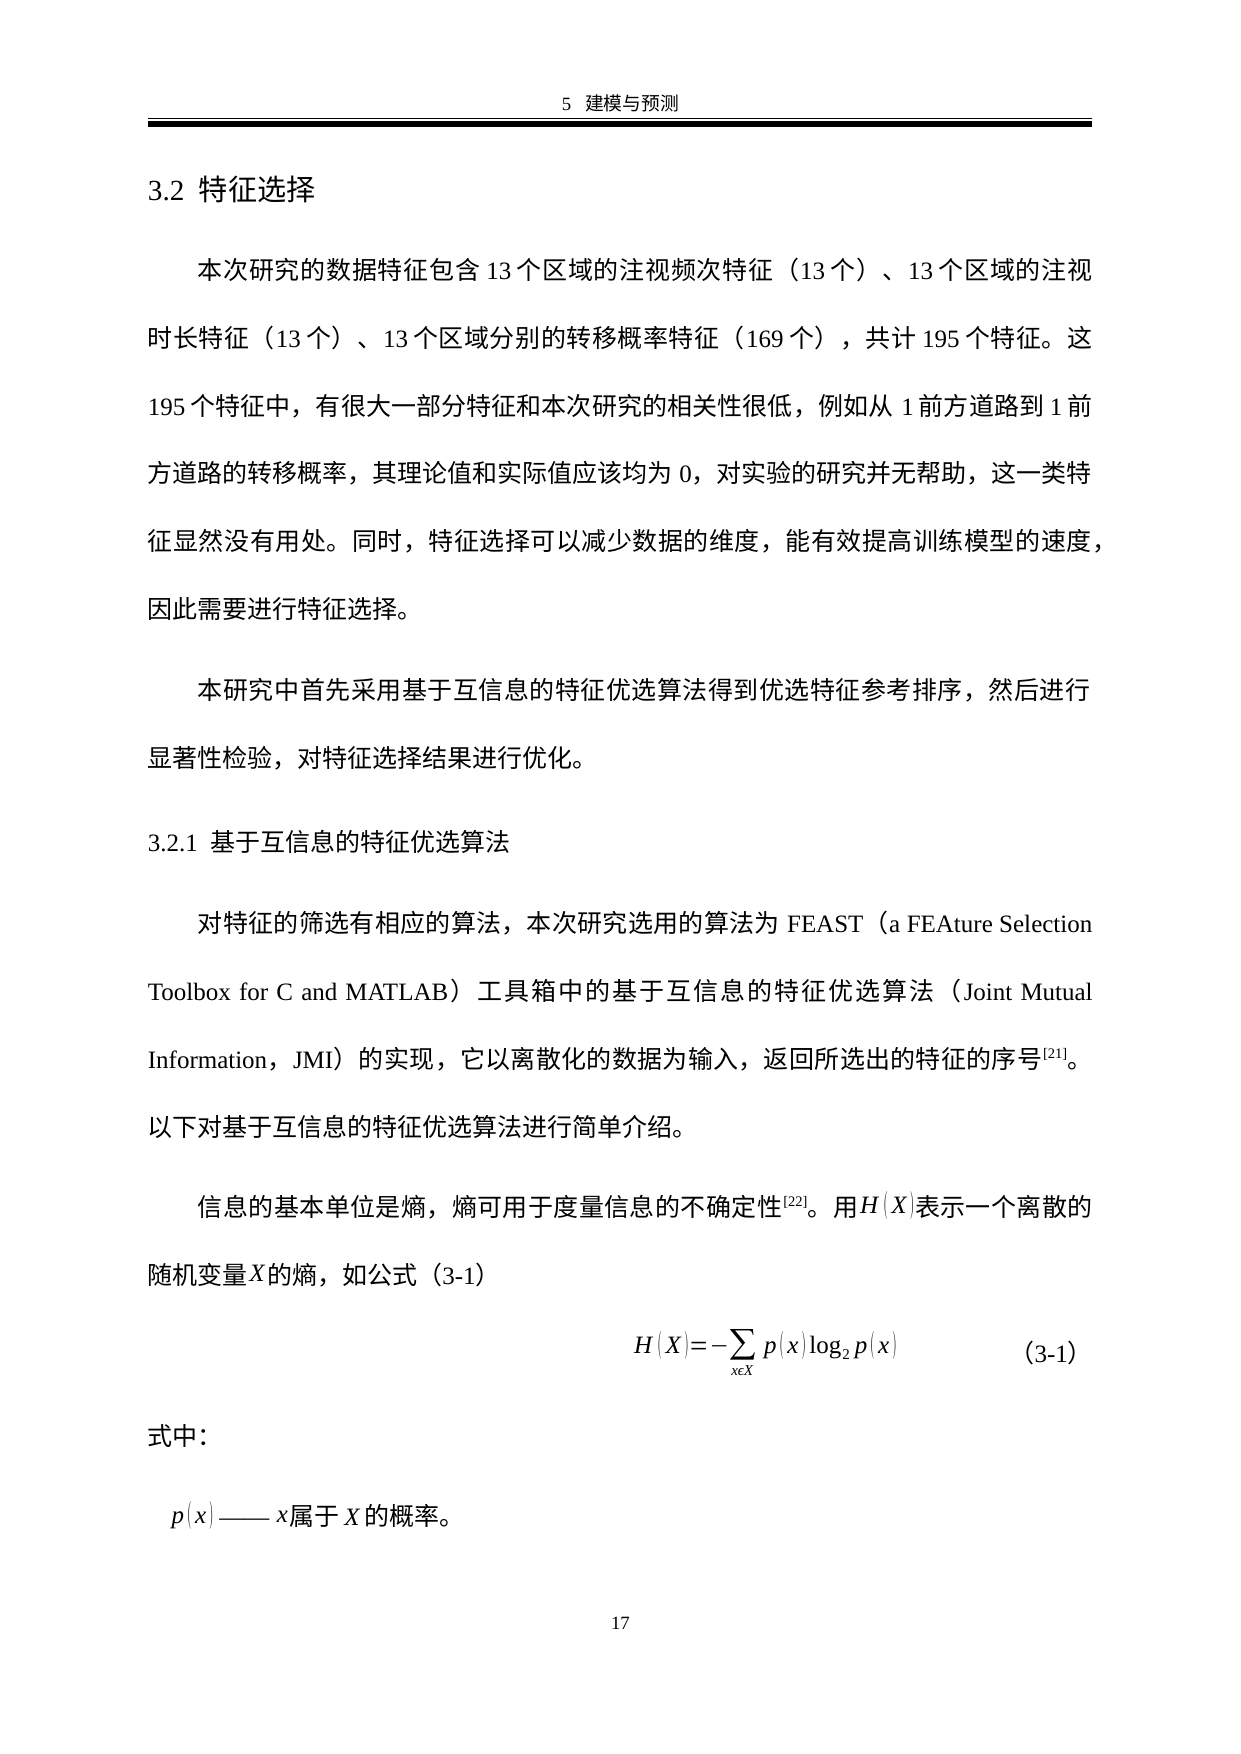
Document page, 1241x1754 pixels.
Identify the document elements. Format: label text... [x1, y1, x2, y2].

subtitle 基于互信息的特征优选算法 [148, 807, 1092, 875]
text 本研究中首先采用基于互信息的特征优选算法得到优选特征参考排序，然后进行显著性检验，对特征选择结果进行优化。 [148, 654, 1092, 790]
text 对特征的筛选有相应的算法，本次研究选用的算法为FEAST（a FEAture Selection Toolbox for C and MATLAB）工具箱中的基于互信息的特征优选算法（Joint Mutual Information，JMI）的实现，它以离散化的数据为输入，返回所选出的特征的序号[21]。以下对基于互信息的特征优选算法进行简单介绍。 [148, 887, 1092, 1159]
subtitle 特征选择 [148, 154, 1092, 222]
text —— 属于X的概率。 [148, 1481, 1092, 1549]
text 式中： [148, 1400, 1092, 1468]
text 信息的基本单位是熵，熵可用于度量信息的不确定性[22]。用表示一个离散的随机变量的熵，如公式（3-1） [148, 1172, 1092, 1307]
text （3-1） [148, 1320, 1092, 1388]
text 本次研究的数据特征包含13个区域的注视频次特征（13个）、13个区域的注视时长特征（13个）、13个区域分别的转移概率特征（169个），共计195个特征。这195个特征中，有很大一部分特征和本次研究的相关性很低，例如从1前方道路到1前方道路的转移概率，其理论值和实际值应该均为0，对实验的研究并无帮助，这一类特征显然没有用处。同时，特征选择可以减少数据的维度，能有效提高训练模型的速度，因此需要进行特征选择。 [148, 234, 1092, 642]
